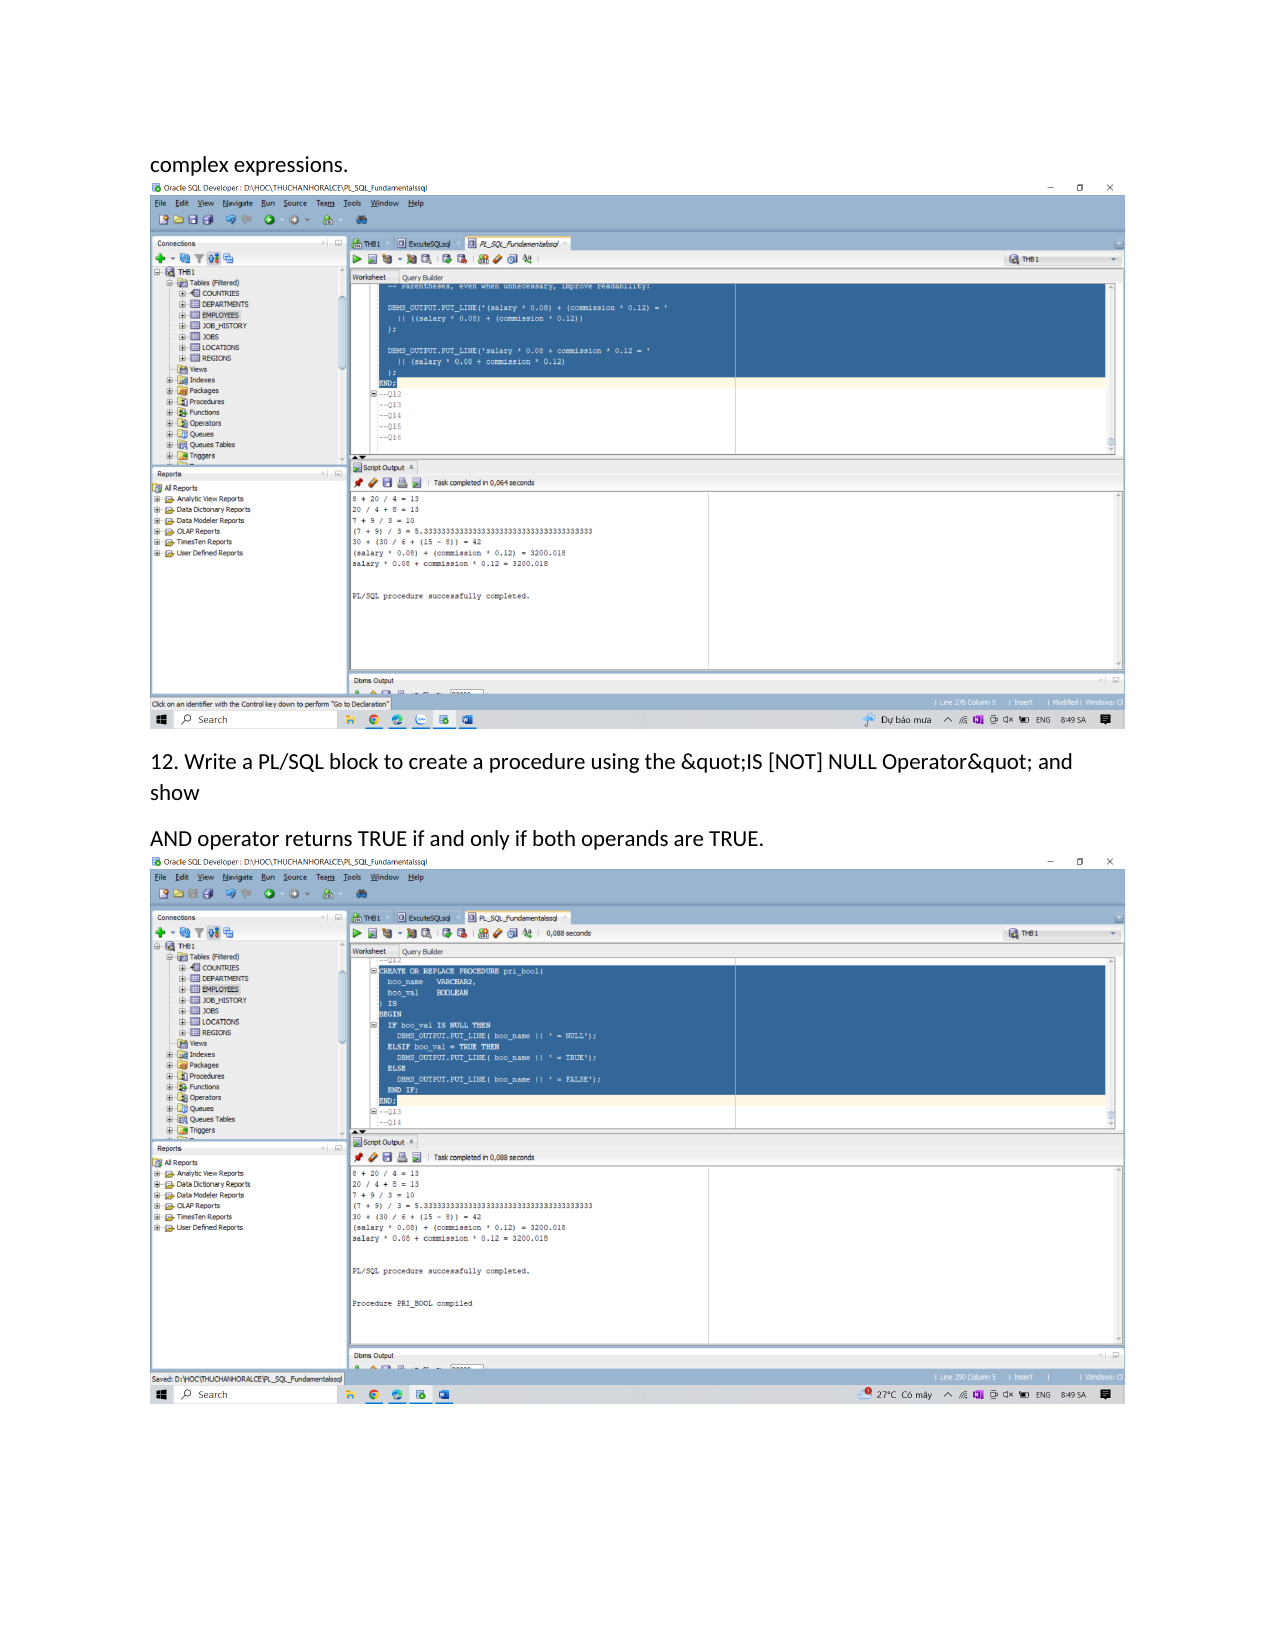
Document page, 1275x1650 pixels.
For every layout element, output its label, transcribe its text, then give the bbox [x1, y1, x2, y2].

text 12. Write a PL/SQL block to create a procedure using the &quot;IS [NOT] NULL Operator&quot; and show [150, 747, 1125, 806]
picture [150, 180, 1125, 729]
text complex expressions. [150, 150, 1125, 180]
picture [150, 854, 1125, 1404]
text AND operator returns TRUE if and only if both operands are TRUE. [150, 824, 1125, 854]
